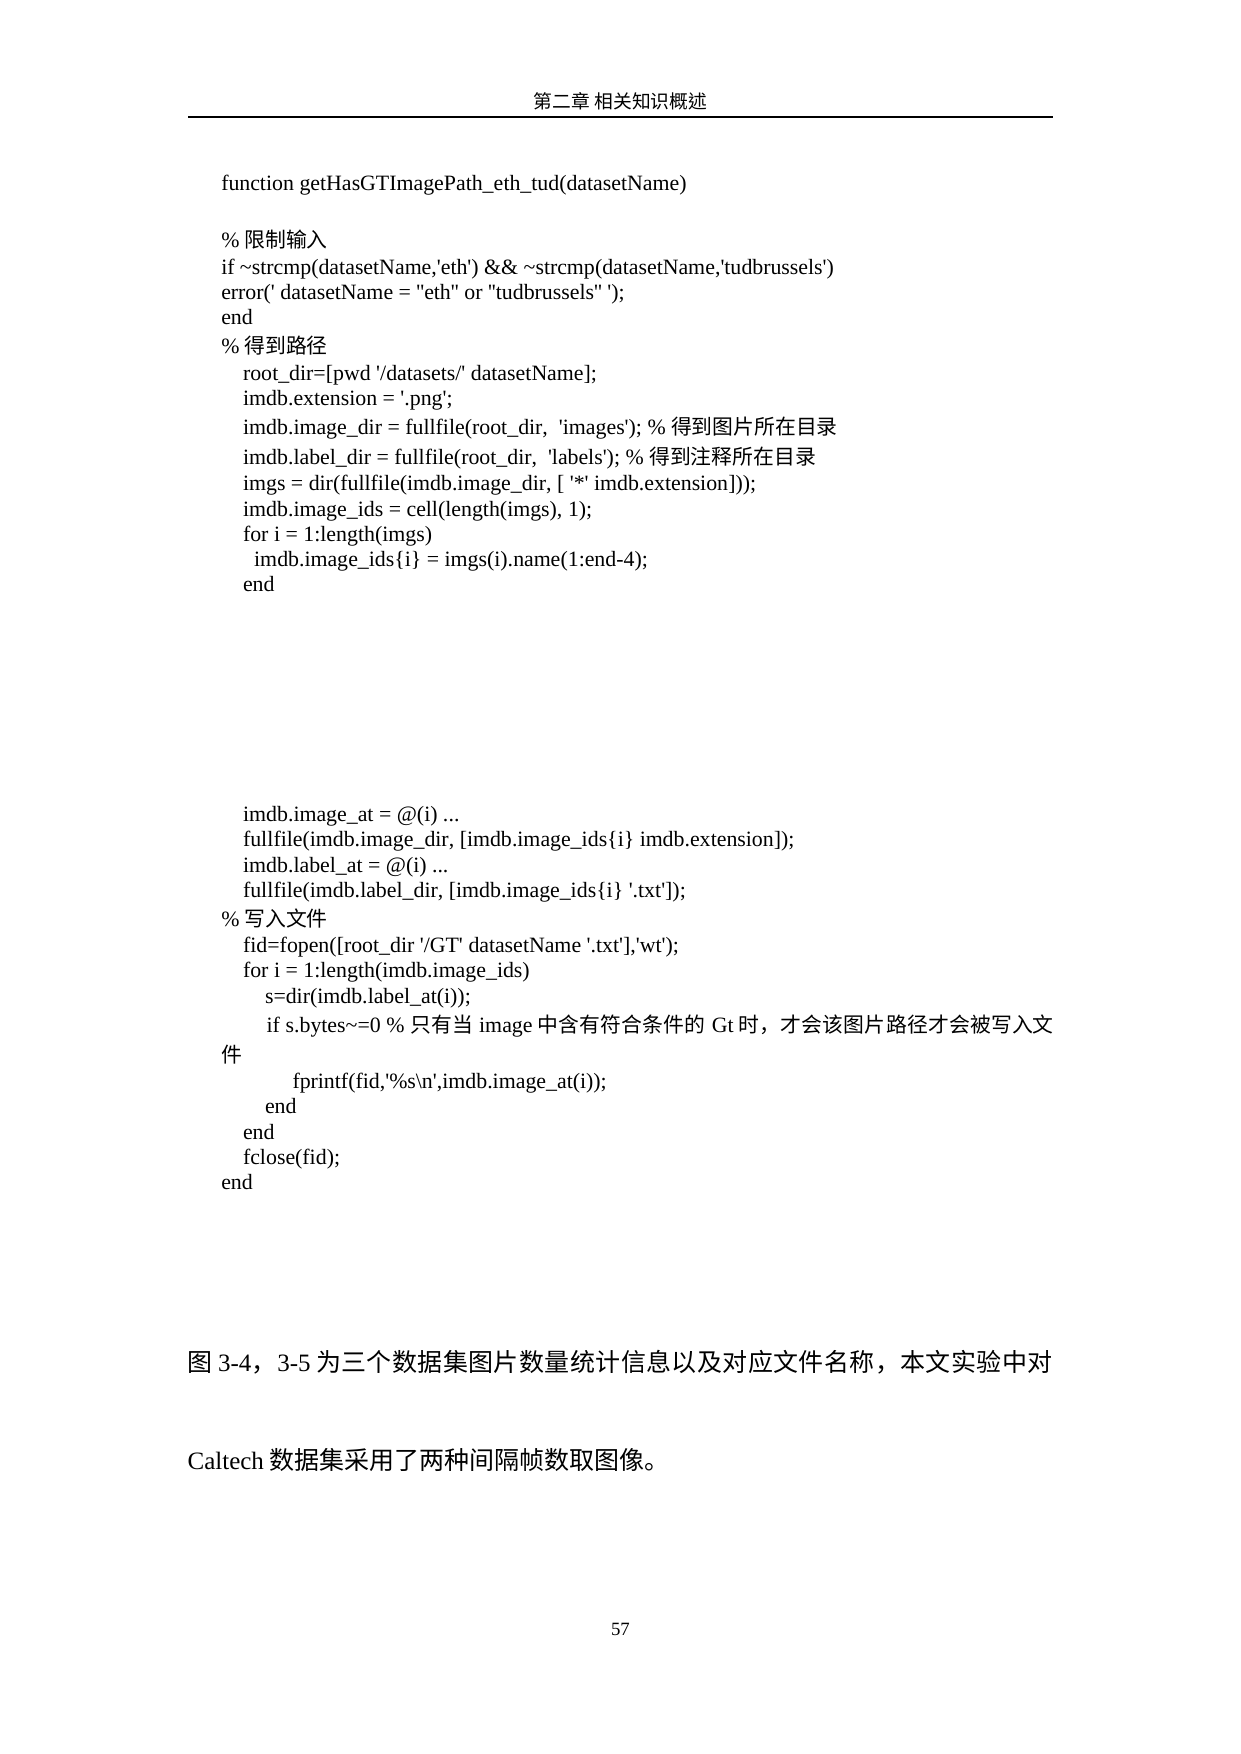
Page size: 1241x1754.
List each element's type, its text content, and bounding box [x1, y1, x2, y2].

text 图3-4，3-5为三个数据集图片数量统计信息以及对应文件名称，本文实验中对Caltech数据集采用了两种间隔帧数取图像。 [187, 1328, 1053, 1491]
